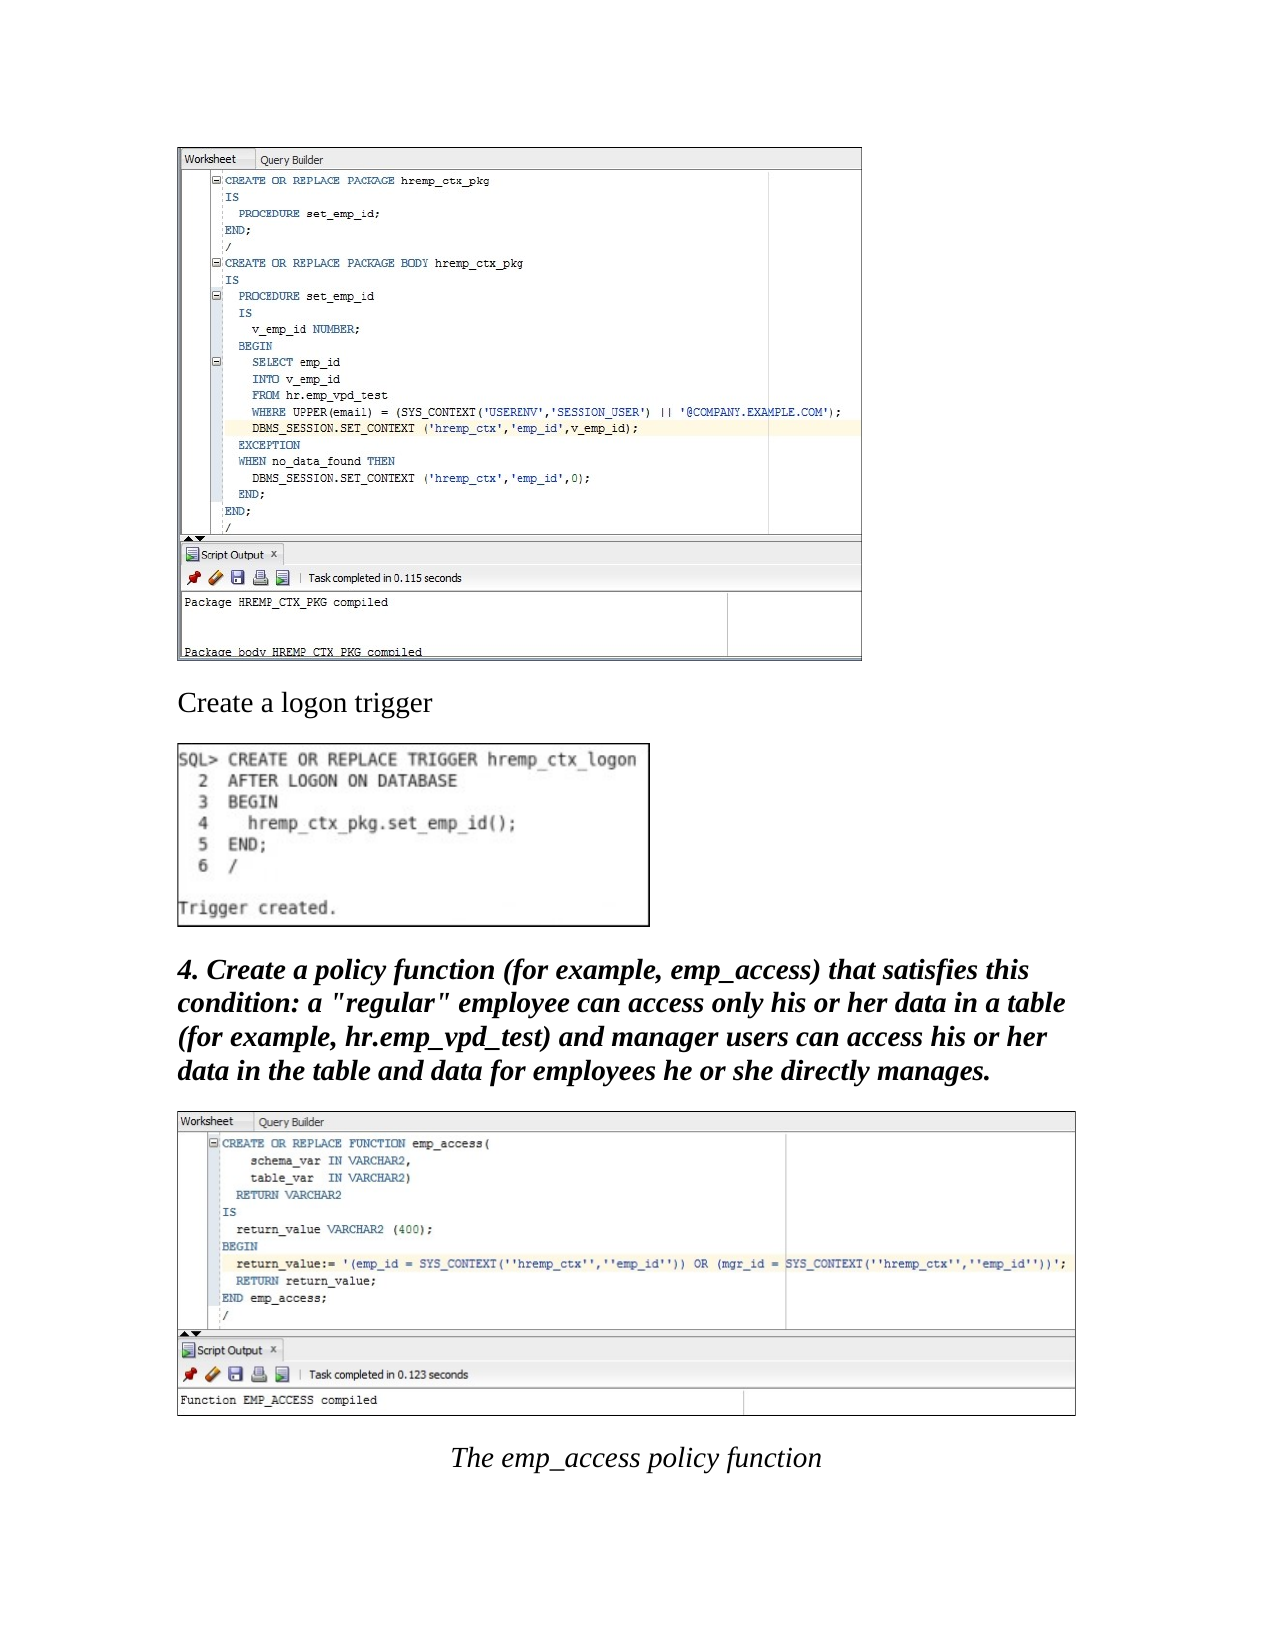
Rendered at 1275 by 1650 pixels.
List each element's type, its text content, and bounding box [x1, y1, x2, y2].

picture [177, 1111, 1076, 1416]
picture [177, 147, 862, 661]
picture [177, 743, 650, 927]
text 4. Create a policy function (for example, emp_access) that satisfies this condition: a "regular" employee can access only his or her data in a table (for example, hr.emp_vpd_test) and manager users can access his or her data in the table and data for employees he or she directly manages. [177, 952, 1098, 1086]
text Create a logon trigger [177, 685, 1098, 719]
text The emp_access policy function [177, 1440, 1098, 1474]
